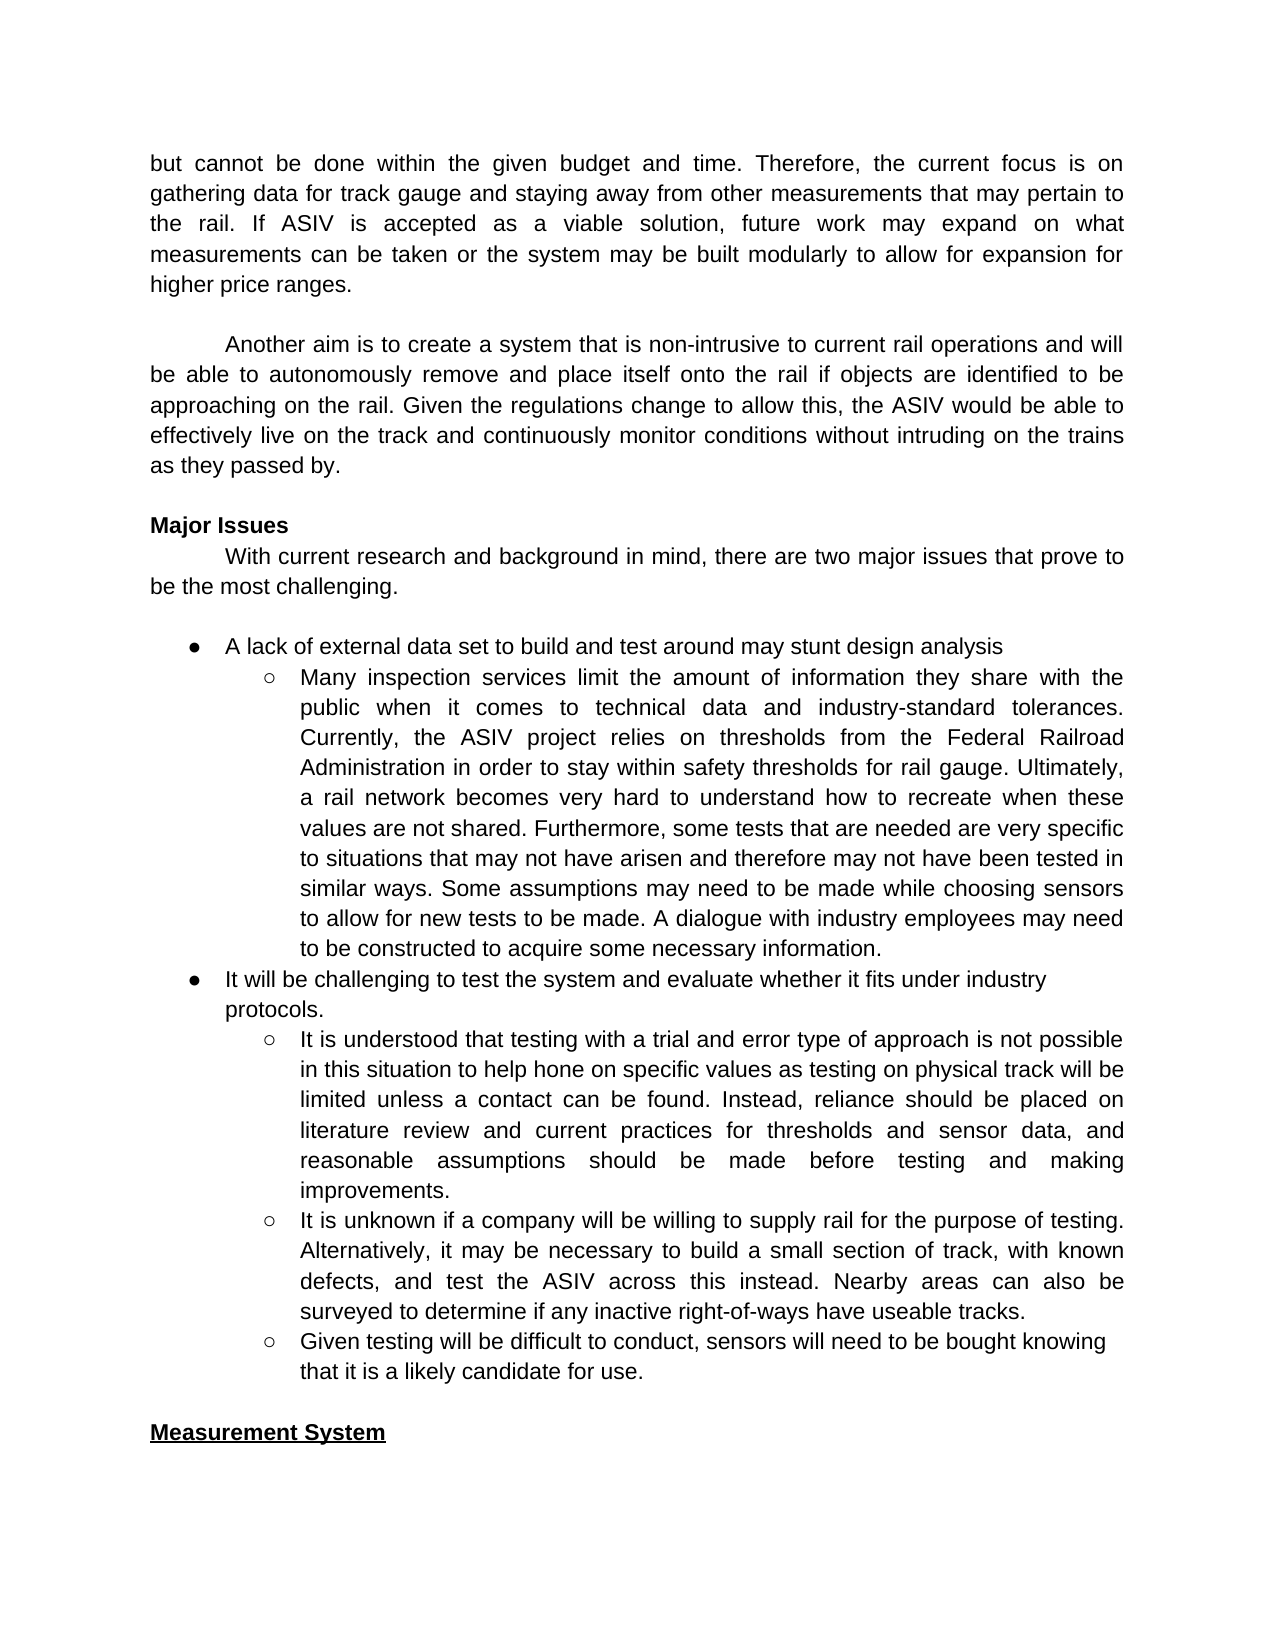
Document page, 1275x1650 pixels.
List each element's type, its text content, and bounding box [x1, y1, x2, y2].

text With current research and background in mind, there are two major issues that prove to be the most challenging. [150, 543, 1125, 599]
text Major Issues [150, 512, 1125, 539]
list It is understood that testing with a trial and error type of approach is not possible in this situation to help hone on specific values as testing on physical track will be limited unless a contact can be found. Instead, reliance should be placed on literature review and current practices for thresholds and sensor data, and reasonable assumptions should be made before testing and making improvements. [262, 1026, 1125, 1203]
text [150, 150, 1125, 297]
text Another aim is to create a system that is non-intrusive to current rail operations and will be able to autonomously remove and place itself onto the rail if objects are identified to be approaching on the rail. Given the regulations change to allow this, the ASIV would be able to effectively live on the track and continuously monitor conditions without intruding on the trains as they passed by. [150, 331, 1125, 478]
list It will be challenging to test the system and evaluate whether it fits under industry protocols. [187, 966, 1125, 1022]
list Many inspection services limit the amount of information they share with the public when it comes to technical data and industry-standard tolerances. Currently, the ASIV project relies on thresholds from the Federal Railroad Administration in order to stay within safety thresholds for rail gauge. Ultimately, a rail network becomes very hard to understand how to recreate when these values are not shared. Furthermore, some tests that are needed are very specific to situations that may not have arisen and therefore may not have been tested in similar ways. Some assumptions may need to be made while choosing sensors to allow for new tests to be made. A dialogue with industry employees may need to be constructed to acquire some necessary information. [262, 663, 1125, 962]
list Given testing will be difficult to conduct, sensors will need to be bought knowing that it is a likely candidate for use. [262, 1328, 1125, 1385]
text Measurement System [150, 1419, 1125, 1445]
list A lack of external data set to build and test around may stunt design analysis [187, 633, 1125, 660]
list It is unknown if a company will be willing to supply rail for the purpose of testing. Alternatively, it may be necessary to build a small section of track, with known defects, and test the ASIV across this instead. Nearby areas can also be surveyed to determine if any inactive right-of-ways have useable tracks. [262, 1207, 1125, 1324]
